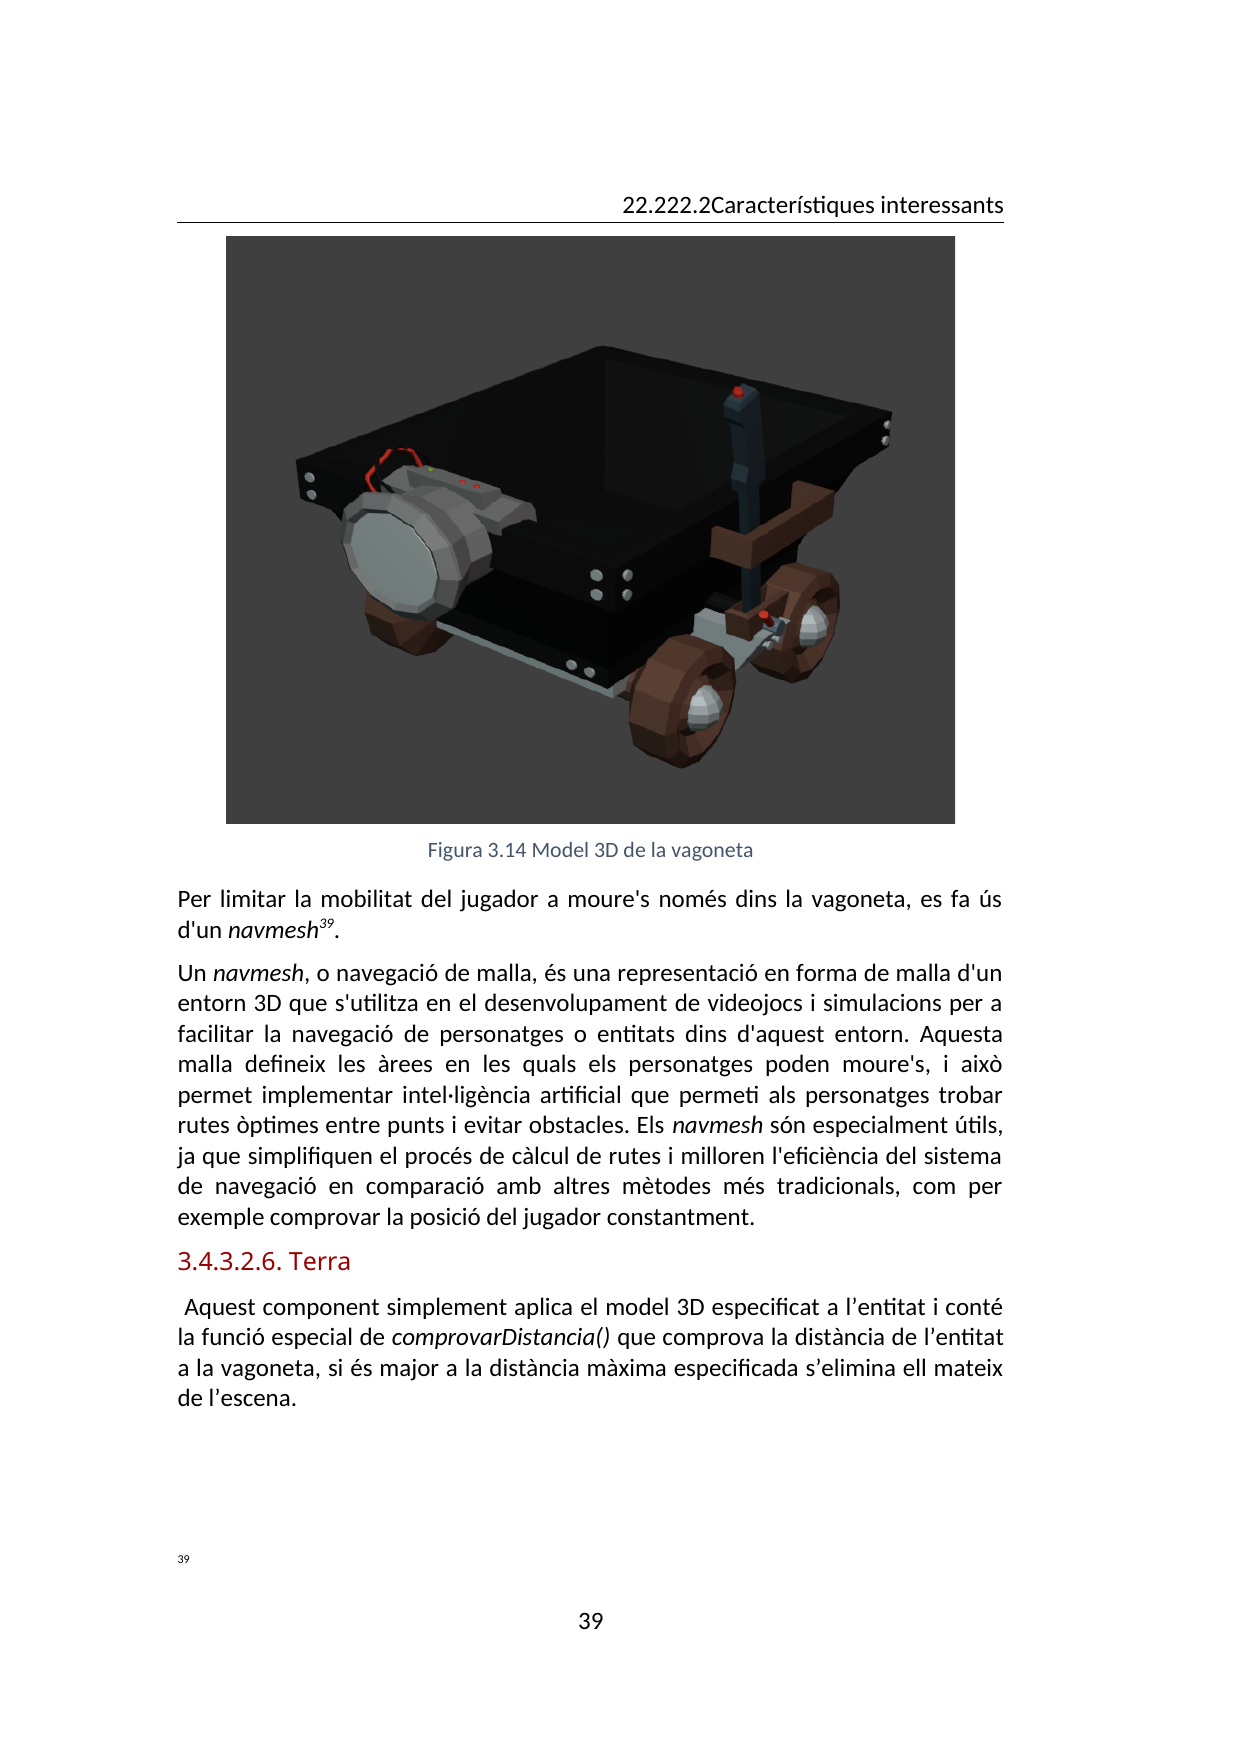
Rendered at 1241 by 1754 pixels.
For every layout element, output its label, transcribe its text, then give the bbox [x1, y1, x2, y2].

text Un navmesh, o navegació de malla, és una representació en forma de malla d'un entorn 3D que s'utilitza en el desenvolupament de videojocs i simulacions per a facilitar la navegació de personatges o entitats dins d'aquest entorn. Aquesta malla defineix les àrees en les quals els personatges poden moure's, i això permet implementar intel·ligència artificial que permeti als personatges trobar rutes òptimes entre punts i evitar obstacles. Els navmesh són especialment útils, ja que simplifiquen el procés de càlcul de rutes i milloren l'eficiència del sistema de navegació en comparació amb altres mètodes més tradicionals, com per exemple comprovar la posició del jugador constantment. [177, 957, 1004, 1232]
picture [226, 236, 956, 824]
subtitle Terra [177, 1244, 1004, 1278]
text Per limitar la mobilitat del jugador a moure's només dins la vagoneta, es fa ús d'un navmesh. [177, 883, 1004, 944]
text Aquest component simplement aplica el model 3D especificat a l’entitat i conté la funció especial de comprovarDistancia() que comprova la distància de l’entitat a la vagoneta, si és major a la distància màxima especificada s’elimina ell mateix de l’escena. [177, 1291, 1004, 1413]
